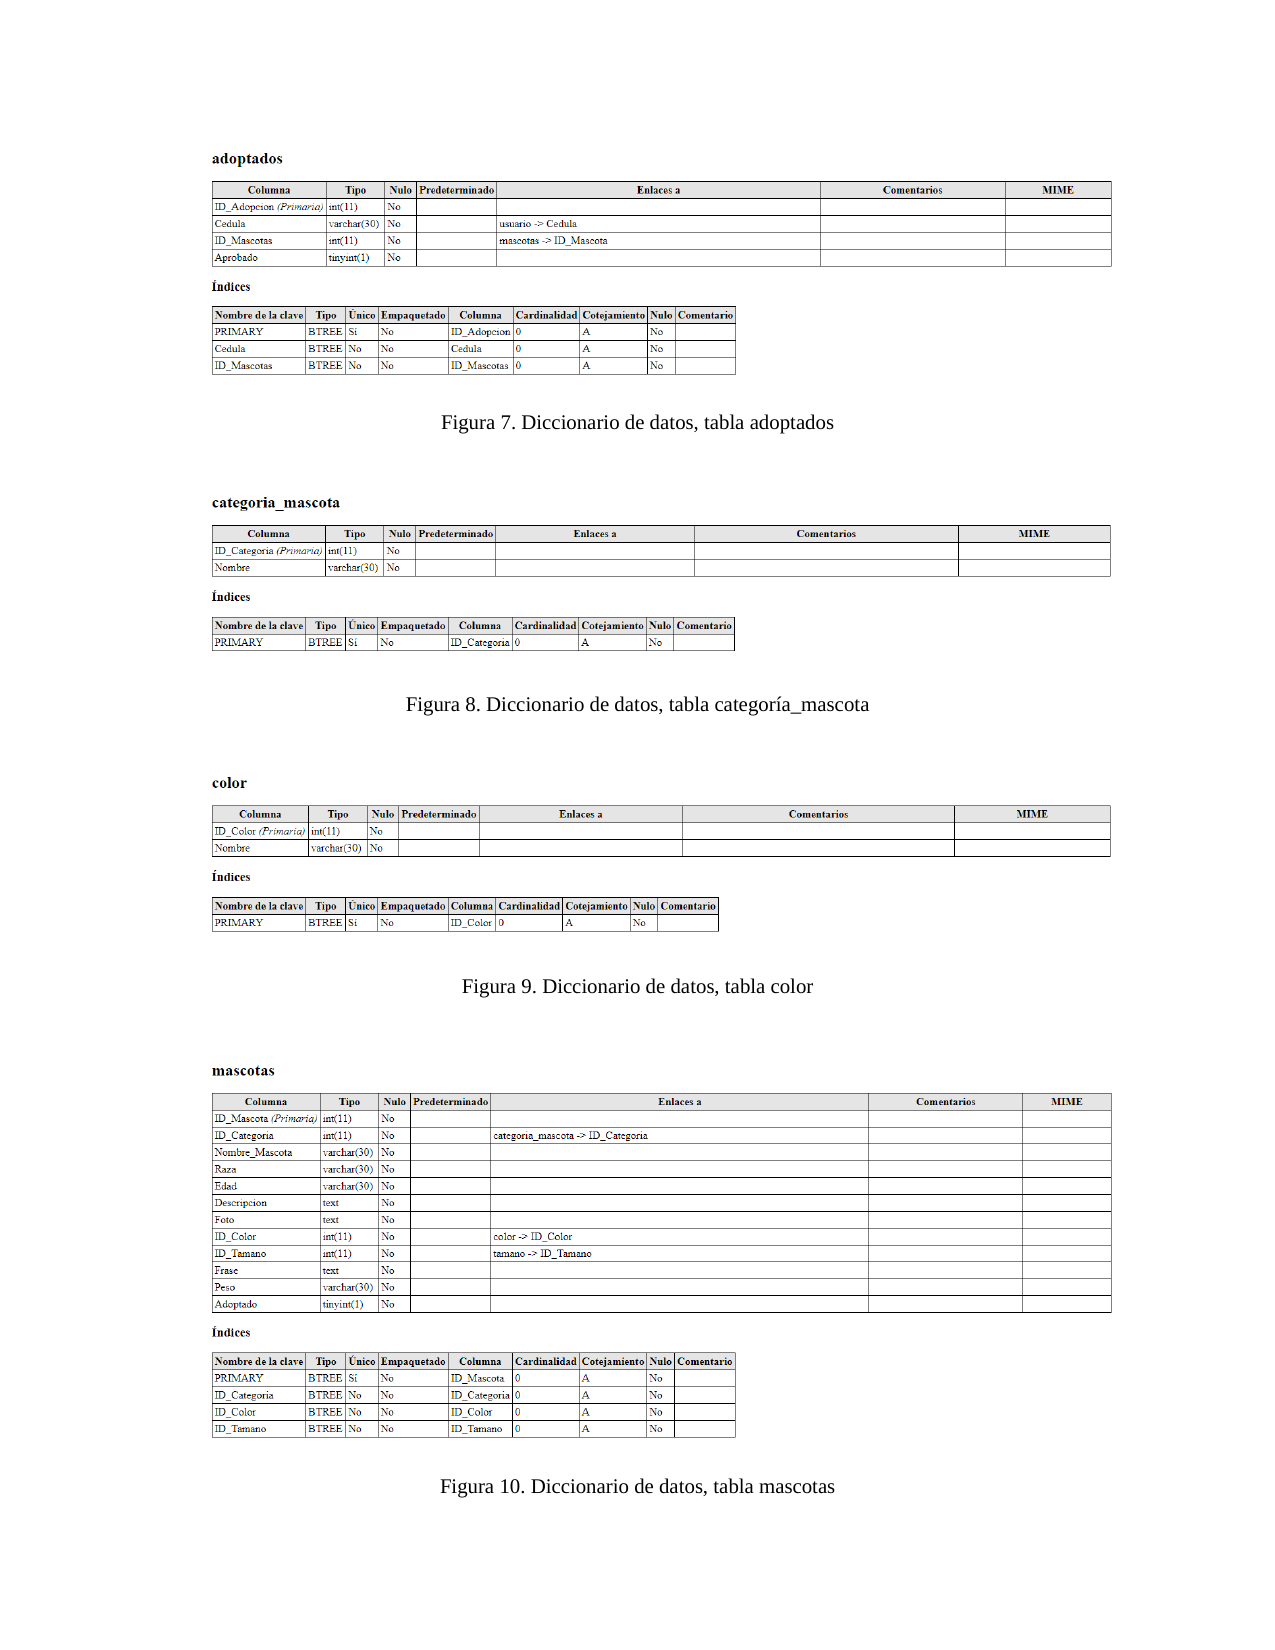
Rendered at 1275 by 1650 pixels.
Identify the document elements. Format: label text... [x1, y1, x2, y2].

picture [206, 491, 1114, 664]
picture [206, 773, 1114, 946]
picture [206, 1055, 1116, 1445]
text Figura 10. Diccionario de datos, tabla mascotas [177, 1473, 1098, 1498]
text Figura 8. Diccionario de datos, tabla categoría_mascota [177, 692, 1098, 716]
text Figura 7. Diccionario de datos, tabla adoptados [177, 410, 1098, 434]
text Figura 9. Diccionario de datos, tabla color [177, 974, 1098, 998]
picture [206, 147, 1114, 382]
